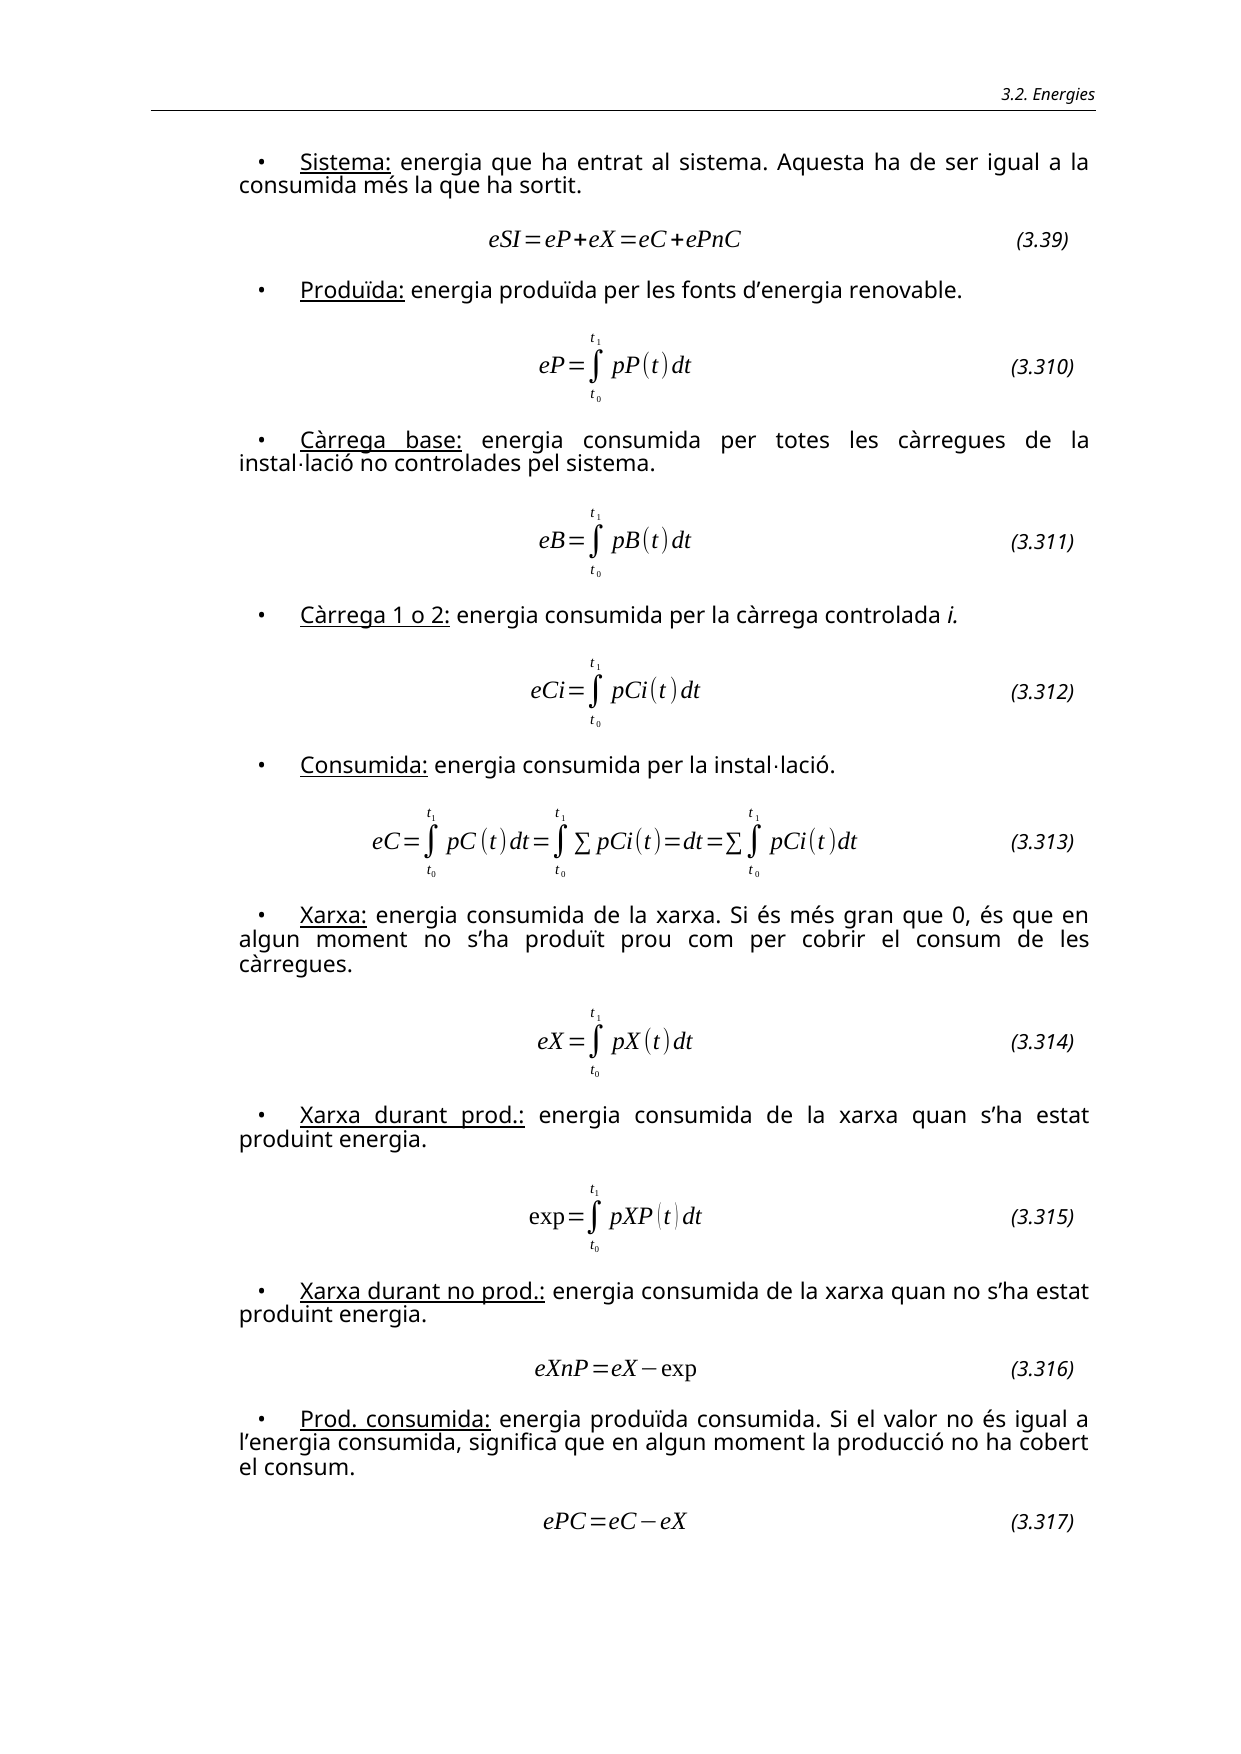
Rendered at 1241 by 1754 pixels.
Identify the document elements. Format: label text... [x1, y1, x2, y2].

list Xarxa: energia consumida de la xarxa. Si és més gran que 0, és que en algun moment no s’ha produït prou com per cobrir el consum de les càrregues. [239, 904, 1090, 979]
list Sistema: energia que ha entrat al sistema. Aquesta ha de ser igual a la consumida més la que ha sortit. [239, 150, 1090, 200]
table_header [235, 641, 997, 741]
list Consumida: energia consumida per la instal·lació. [239, 754, 1090, 779]
list Càrrega base: energia consumida per totes les càrregues de la instal·lació no controlades pel sistema. [239, 428, 1090, 478]
table_header [235, 991, 997, 1091]
table_header [235, 1342, 997, 1395]
list Xarxa durant no prod.: energia consumida de la xarxa quan no s’ha estat produint energia. [239, 1279, 1090, 1329]
list Càrrega 1 o 2: energia consumida per la càrrega controlada i. [239, 604, 1090, 629]
list Xarxa durant prod.: energia consumida de la xarxa quan s’ha estat produint energia. [239, 1104, 1090, 1154]
list Produïda: energia produïda per les fonts d’energia renovable. [239, 278, 1090, 303]
table_header [235, 791, 997, 891]
table_header [235, 1495, 997, 1548]
table_header [235, 316, 997, 416]
list Prod. consumida: energia produïda consumida. Si el valor no és igual a l’energia consumida, significa que en algun moment la producció no ha cobert el consum. [239, 1407, 1090, 1482]
table_header [235, 213, 997, 266]
table_header [235, 491, 997, 591]
table_header [235, 1166, 997, 1267]
